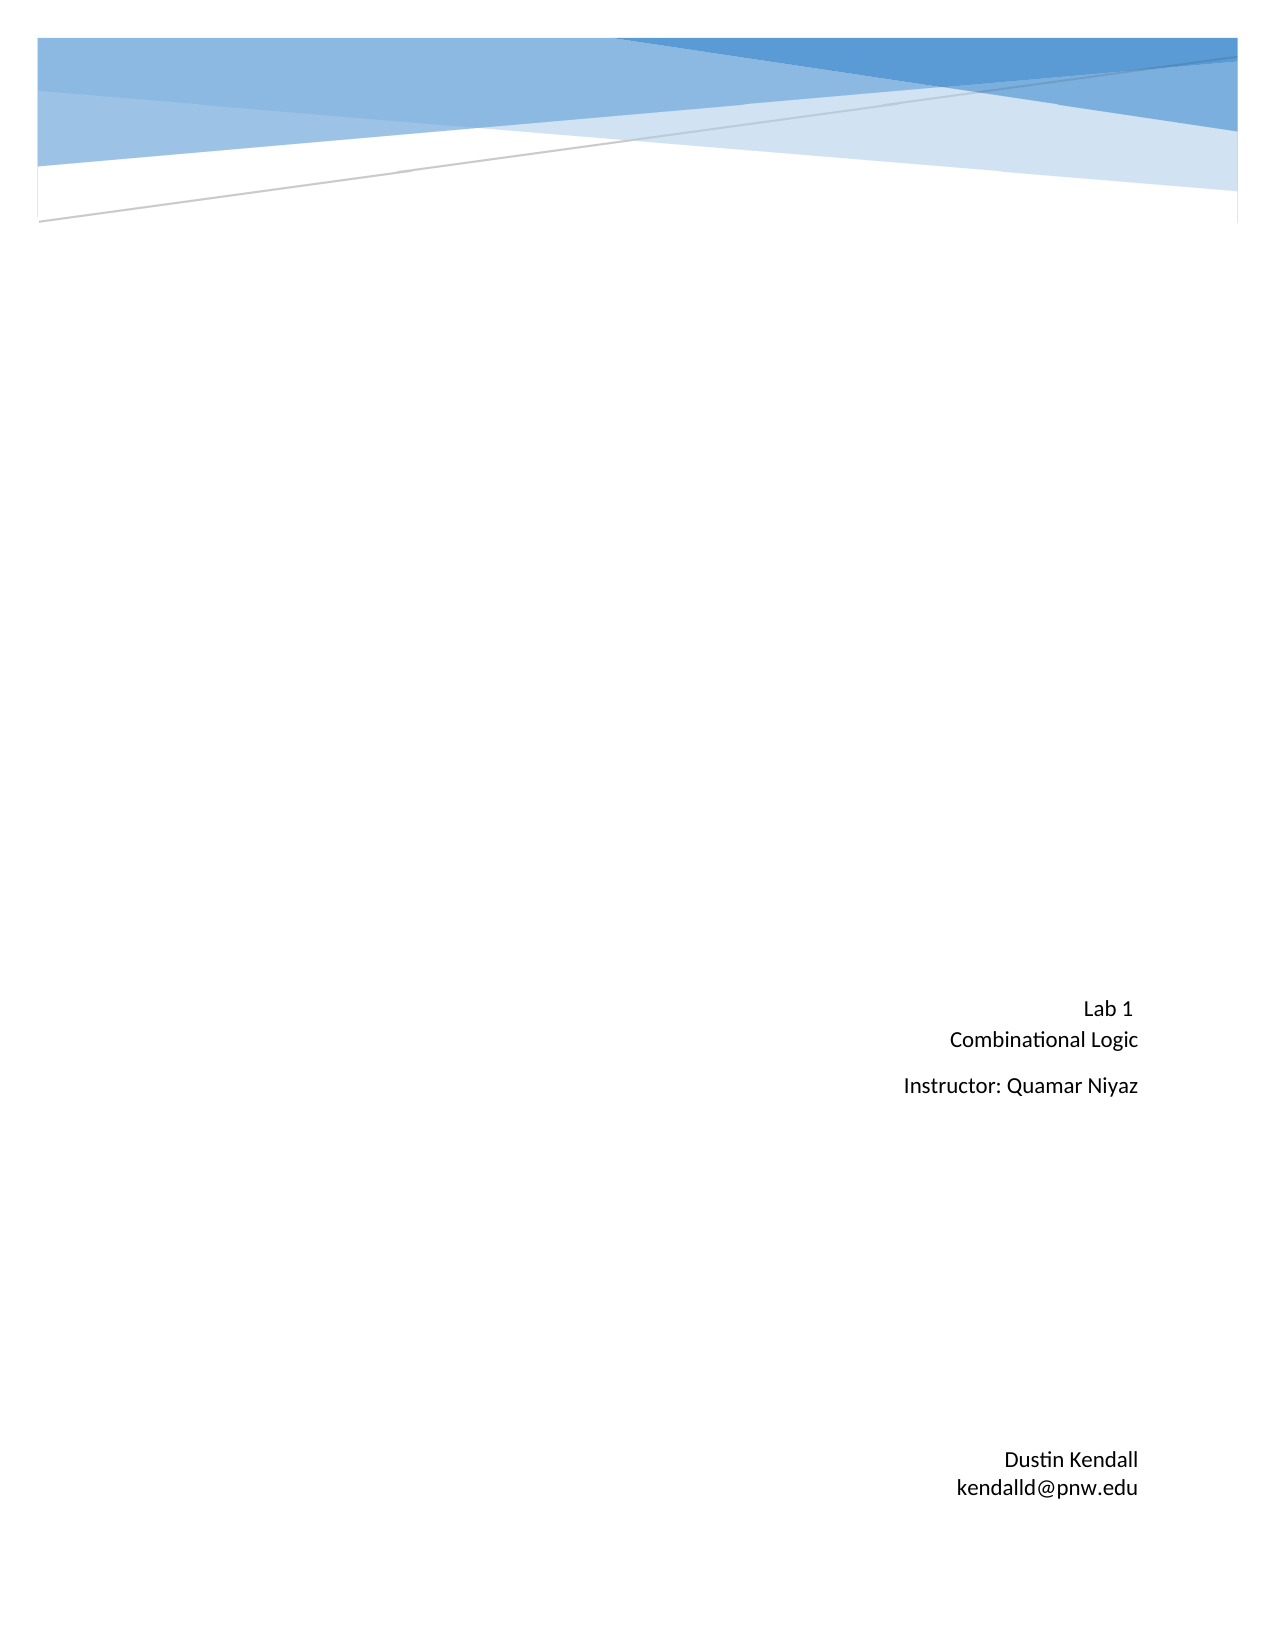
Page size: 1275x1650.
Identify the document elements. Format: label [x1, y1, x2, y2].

picture [37, 37, 1238, 238]
